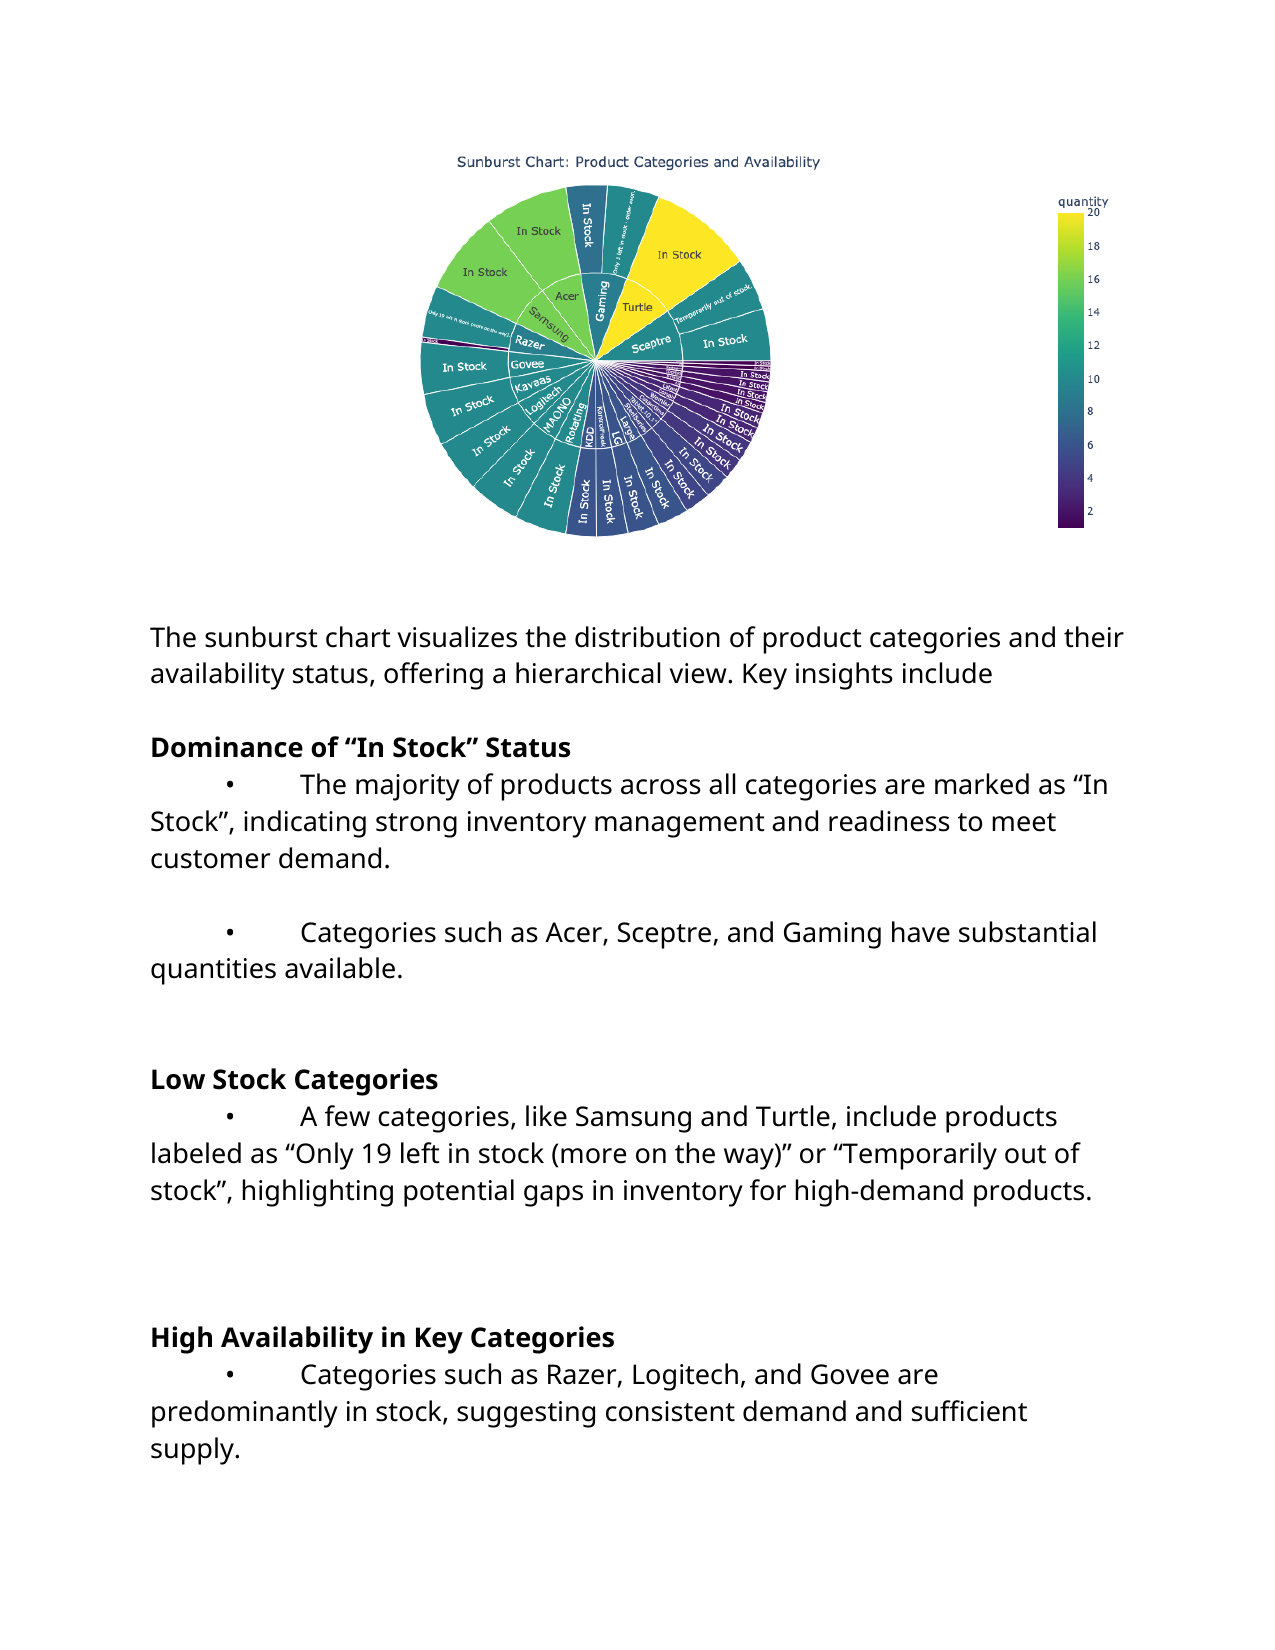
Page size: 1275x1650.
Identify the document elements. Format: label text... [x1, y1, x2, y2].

text • Categories such as Razer, Logitech, and Govee are predominantly in stock, suggesting consistent demand and sufficient supply. [150, 1356, 1125, 1466]
text • A few categories, like Samsung and Turtle, include products labeled as “Only 19 left in stock (more on the way)” or “Temporarily out of stock”, highlighting potential gaps in inventory for high-demand products. [150, 1097, 1125, 1208]
text • The majority of products across all categories are marked as “In Stock”, indicating strong inventory management and readiness to meet customer demand. [150, 766, 1125, 876]
text Dominance of “In Stock” Status [150, 729, 1125, 766]
text Low Stock Categories [150, 1061, 1125, 1097]
text The sunburst chart visualizes the distribution of product categories and their availability status, offering a hierarchical view. Key insights include [150, 618, 1125, 692]
text • Categories such as Acer, Sceptre, and Gaming have substantial quantities available. [150, 913, 1125, 987]
text High Availability in Key Categories [150, 1319, 1125, 1356]
picture [150, 150, 1125, 545]
